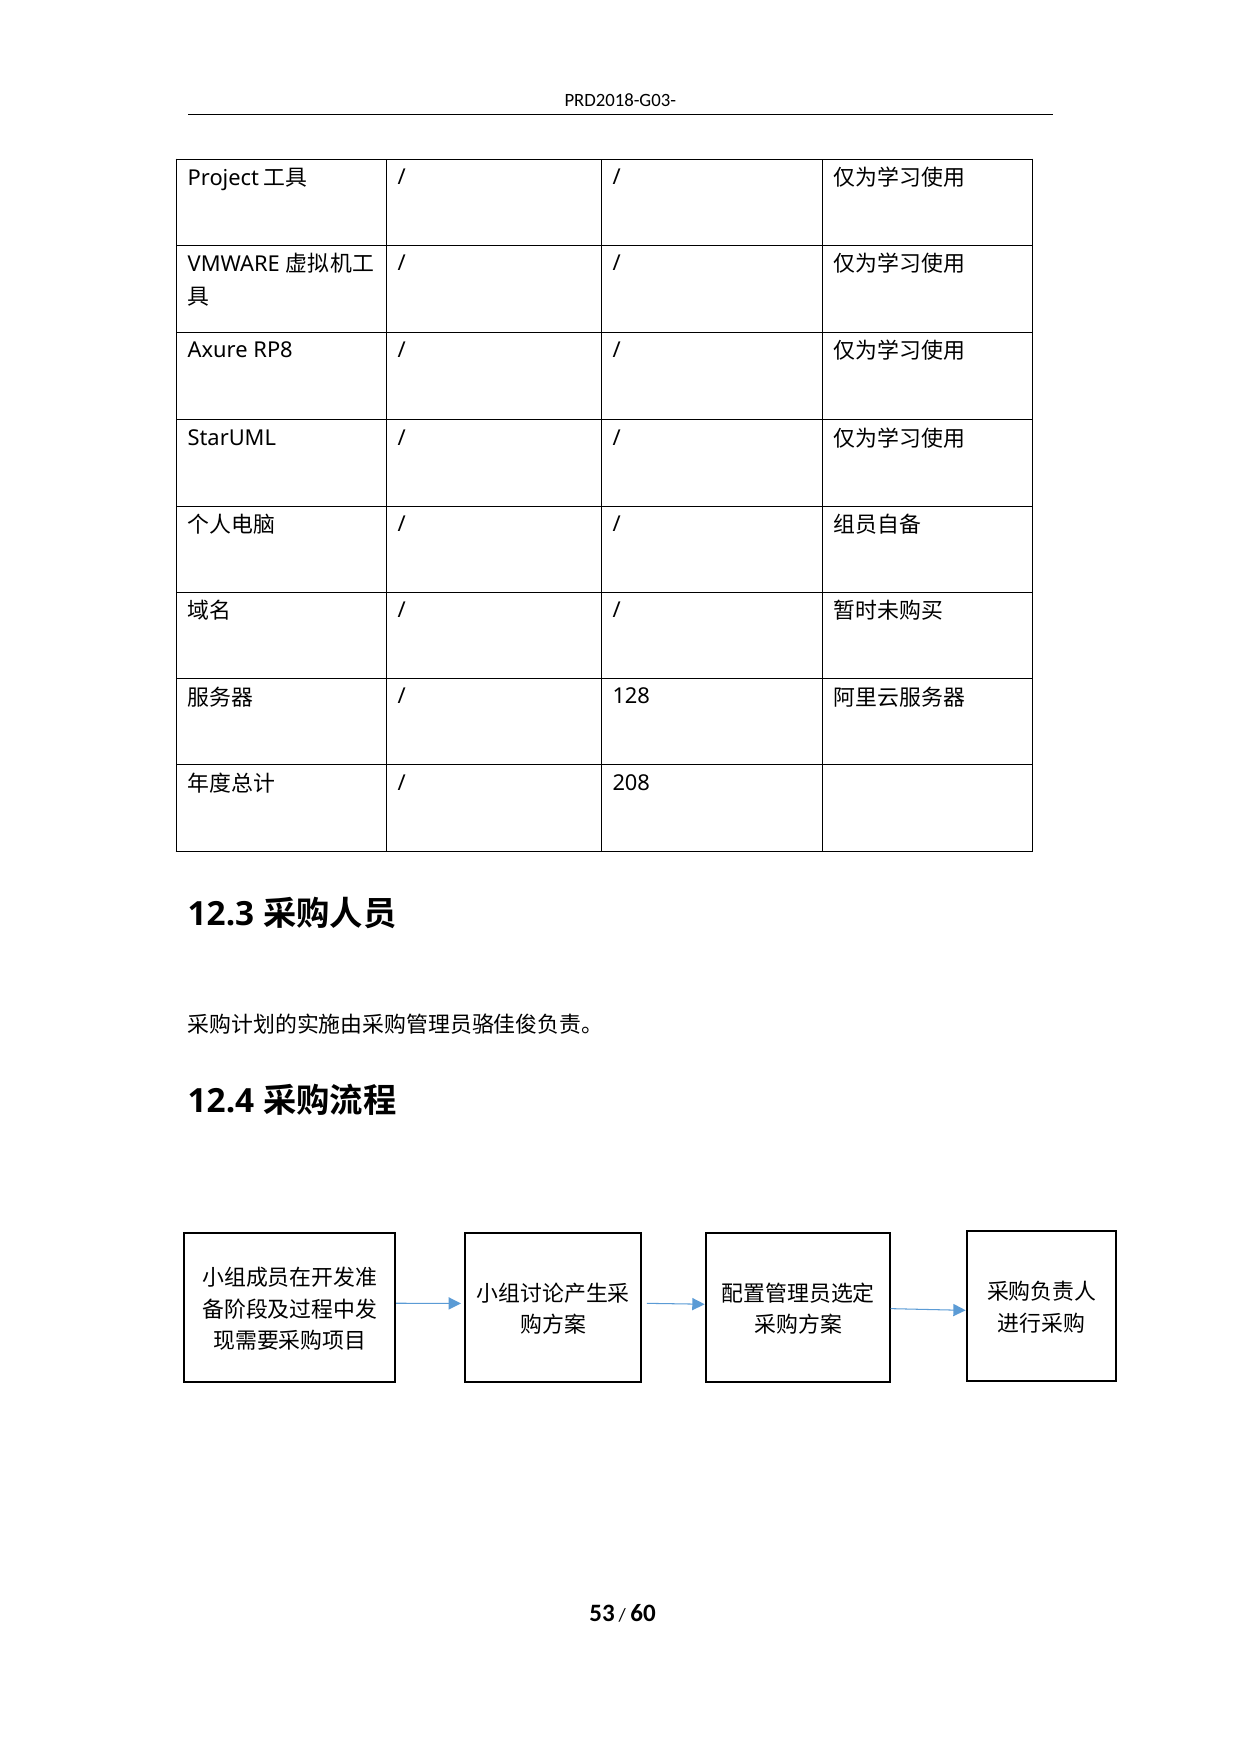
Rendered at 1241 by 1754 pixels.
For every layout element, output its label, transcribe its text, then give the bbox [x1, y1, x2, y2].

table_cell 阿里云服务器 [823, 679, 1032, 764]
table_cell 仅为学习使用 [823, 246, 1032, 332]
table_cell 仅为学习使用 [823, 420, 1032, 506]
table_cell / [387, 246, 601, 332]
table_cell / [387, 333, 601, 419]
table_cell VMWARE虚拟机工具 [177, 246, 386, 332]
subtitle 12.3 采购人员 [187, 879, 1053, 944]
table_cell StarUML [177, 420, 386, 506]
text 采购计划的实施由采购管理员骆佳俊负责。 [187, 1006, 1053, 1039]
table_cell Axure RP8 [177, 333, 386, 419]
table_cell Project工具 [177, 160, 386, 245]
table_cell / [387, 593, 601, 678]
table_cell / [602, 246, 822, 332]
table_cell / [387, 507, 601, 592]
table_cell 128 [602, 679, 822, 764]
table_cell / [387, 765, 601, 851]
table_cell / [602, 593, 822, 678]
table_cell 208 [602, 765, 822, 851]
table_cell 服务器 [177, 679, 386, 764]
table_cell [823, 765, 1032, 851]
table_cell 暂时未购买 [823, 593, 1032, 678]
subtitle 12.4 采购流程 [187, 1066, 1053, 1131]
table_cell 年度总计 [177, 765, 386, 851]
table_cell 仅为学习使用 [823, 160, 1032, 245]
table_cell / [387, 160, 601, 245]
table_cell 域名 [177, 593, 386, 678]
table_cell / [602, 160, 822, 245]
table_cell 组员自备 [823, 507, 1032, 592]
table_cell / [602, 507, 822, 592]
table_cell 仅为学习使用 [823, 333, 1032, 419]
table_cell / [602, 333, 822, 419]
table_cell / [602, 420, 822, 506]
table_cell / [387, 679, 601, 764]
table_cell 个人电脑 [177, 507, 386, 592]
table_cell / [387, 420, 601, 506]
